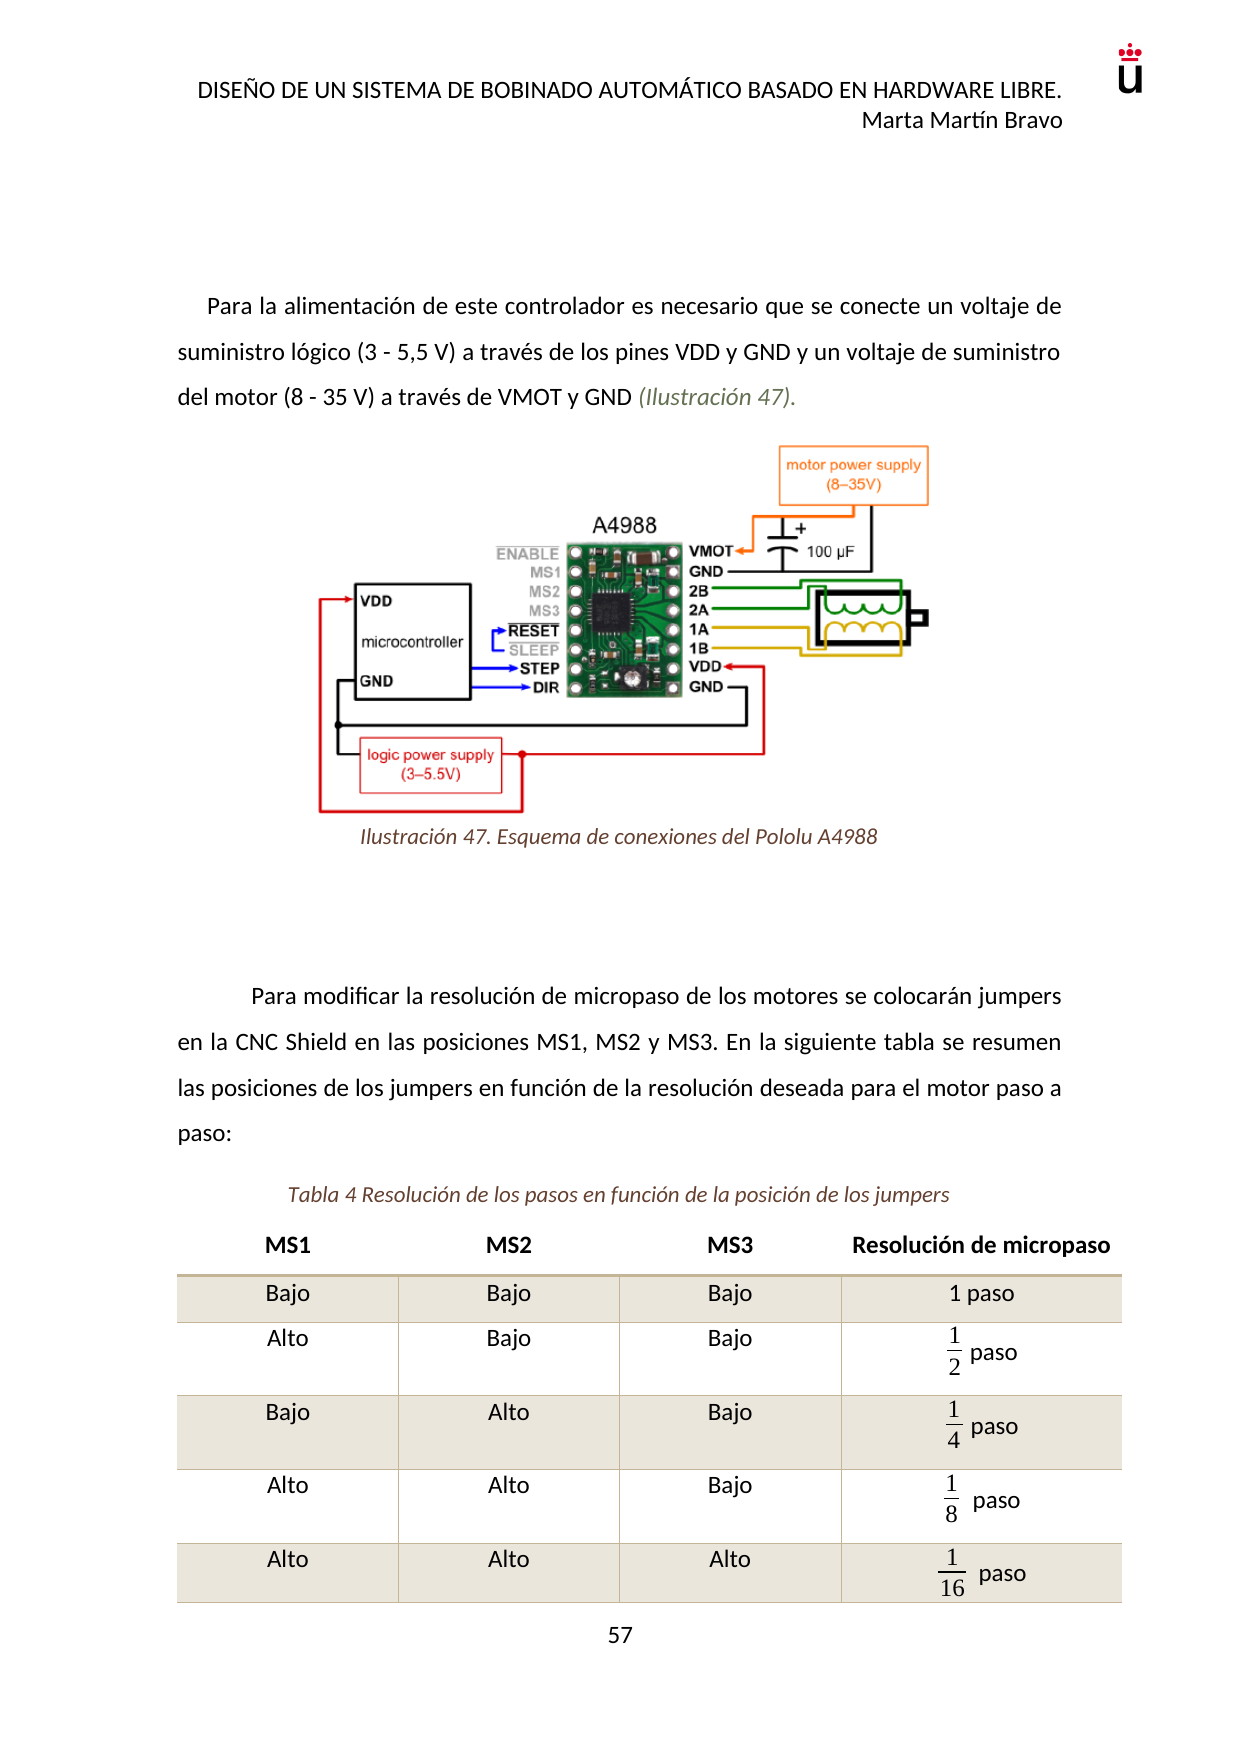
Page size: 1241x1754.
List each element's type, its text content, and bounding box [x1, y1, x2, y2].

table_cell Alto [620, 1544, 841, 1602]
table_cell paso [842, 1470, 1122, 1543]
table_cell Bajo [399, 1277, 619, 1322]
table_cell paso [842, 1323, 1122, 1395]
text Para modificar la resolución de micropaso de los motores se colocarán jumpers en la CNC Shield en las posiciones MS1, MS2 y MS3. En la siguiente tabla se resumen las posiciones de los jumpers en función de la resolución deseada para el motor paso a paso: [177, 980, 1063, 1148]
table_cell Alto [177, 1470, 398, 1543]
table_header MS1 [177, 1229, 398, 1274]
table_cell Alto [177, 1544, 398, 1602]
table_header MS2 [398, 1229, 619, 1274]
table_cell Bajo [177, 1396, 398, 1469]
table_header Resolución de micropaso [841, 1229, 1122, 1274]
table_cell Alto [399, 1396, 619, 1469]
table_header MS3 [619, 1229, 841, 1274]
table_cell Bajo [620, 1396, 841, 1469]
table_cell paso [842, 1396, 1122, 1469]
table_cell Bajo [620, 1470, 841, 1543]
picture [270, 430, 974, 818]
table_cell Bajo [177, 1277, 398, 1322]
table_cell Bajo [620, 1323, 841, 1395]
table_cell Bajo [620, 1277, 841, 1322]
table_cell Bajo [399, 1323, 619, 1395]
table_cell Alto [399, 1470, 619, 1543]
picture [1118, 43, 1146, 95]
text Tabla 4 Resolución de los pasos en función de la posición de los jumpers [177, 1180, 1063, 1208]
text Para la alimentación de este controlador es necesario que se conecte un voltaje de suministro lógico (3 - 5,5 V) a través de los pines VDD y GND y un voltaje de suministro del motor (8 - 35 V) a través de VMOT y GND (Ilustración 47). [177, 290, 1063, 412]
table_cell 1 paso [842, 1277, 1122, 1322]
table_cell Alto [177, 1323, 398, 1395]
table_cell Alto [399, 1544, 619, 1602]
table_cell paso [842, 1544, 1122, 1602]
